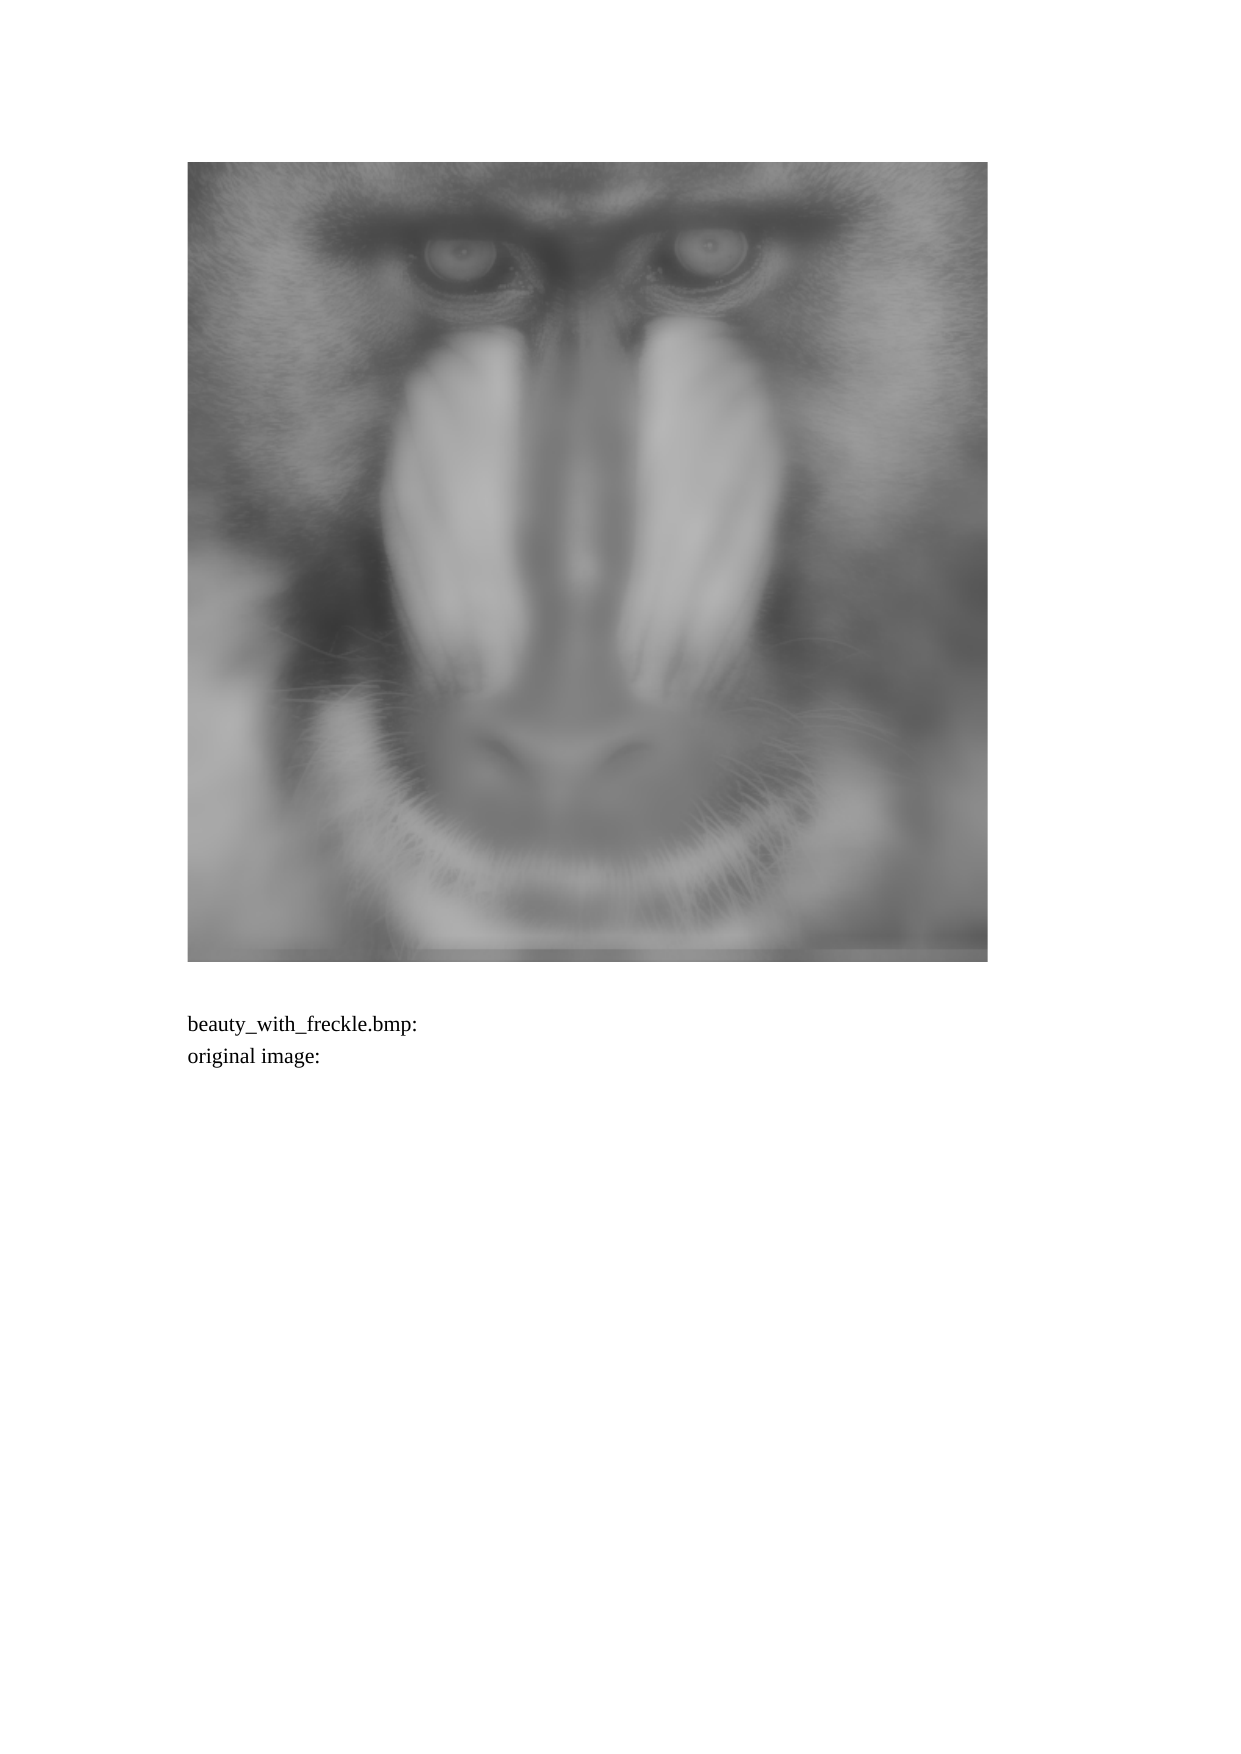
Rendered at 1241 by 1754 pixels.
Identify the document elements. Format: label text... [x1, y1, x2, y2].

text original image: [187, 1039, 1053, 1072]
text beauty_with_freckle.bmp: [187, 1007, 1053, 1039]
picture [187, 162, 988, 962]
